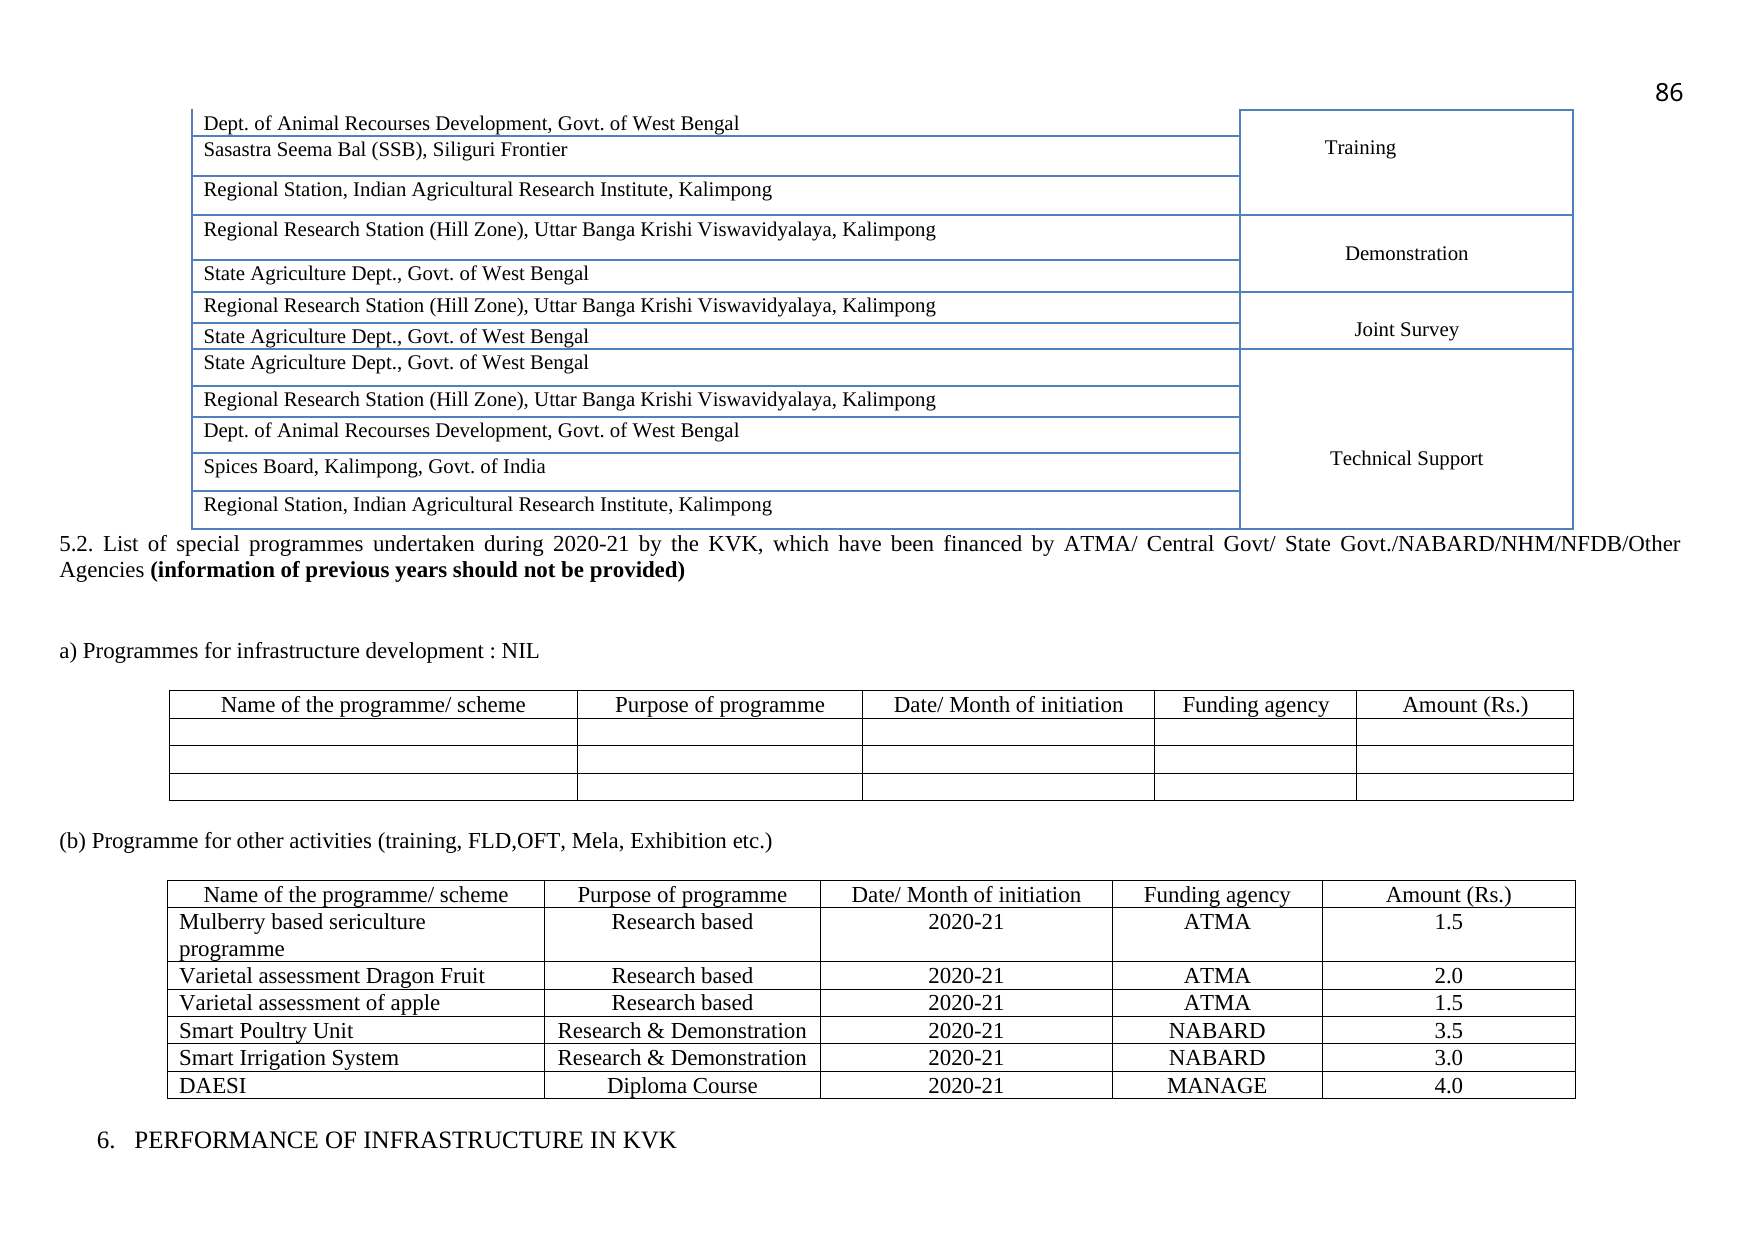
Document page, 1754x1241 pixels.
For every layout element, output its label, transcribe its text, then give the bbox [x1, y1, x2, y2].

list PERFORMANCE OF INFRASTRUCTURE IN KVK [97, 1125, 1684, 1154]
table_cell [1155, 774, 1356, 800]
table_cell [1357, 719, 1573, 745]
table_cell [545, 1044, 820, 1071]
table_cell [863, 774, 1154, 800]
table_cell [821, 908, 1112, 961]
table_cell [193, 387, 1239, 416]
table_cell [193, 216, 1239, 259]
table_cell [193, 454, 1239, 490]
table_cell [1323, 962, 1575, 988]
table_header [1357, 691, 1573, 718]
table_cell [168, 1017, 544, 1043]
text (b) Programme for other activities (training, FLD,OFT, Mela, Exhibition etc.) [59, 827, 1684, 853]
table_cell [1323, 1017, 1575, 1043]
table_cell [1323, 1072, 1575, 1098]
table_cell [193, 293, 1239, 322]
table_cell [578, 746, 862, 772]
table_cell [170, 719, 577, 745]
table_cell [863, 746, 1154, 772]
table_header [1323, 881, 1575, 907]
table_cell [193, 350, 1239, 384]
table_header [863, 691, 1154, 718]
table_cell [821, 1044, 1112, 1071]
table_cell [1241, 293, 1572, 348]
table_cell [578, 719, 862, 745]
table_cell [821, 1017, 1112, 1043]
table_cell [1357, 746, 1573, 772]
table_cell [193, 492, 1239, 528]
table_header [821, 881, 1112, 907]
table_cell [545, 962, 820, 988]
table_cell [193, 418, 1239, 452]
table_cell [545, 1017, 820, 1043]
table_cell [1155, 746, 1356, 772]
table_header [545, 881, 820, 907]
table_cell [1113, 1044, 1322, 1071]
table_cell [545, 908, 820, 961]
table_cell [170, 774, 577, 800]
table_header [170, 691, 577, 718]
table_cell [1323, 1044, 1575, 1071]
text 5.2. List of special programmes undertaken during 2020-21 by the KVK, which have been financed by ATMA/ Central Govt/ State Govt./NABARD/NHM/NFDB/Other Agencies (information of previous years should not be provided) [59, 530, 1684, 582]
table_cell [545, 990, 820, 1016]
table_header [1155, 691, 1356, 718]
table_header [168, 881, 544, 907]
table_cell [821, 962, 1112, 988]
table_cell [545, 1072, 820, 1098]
text a) Programmes for infrastructure development : NIL [59, 637, 1684, 664]
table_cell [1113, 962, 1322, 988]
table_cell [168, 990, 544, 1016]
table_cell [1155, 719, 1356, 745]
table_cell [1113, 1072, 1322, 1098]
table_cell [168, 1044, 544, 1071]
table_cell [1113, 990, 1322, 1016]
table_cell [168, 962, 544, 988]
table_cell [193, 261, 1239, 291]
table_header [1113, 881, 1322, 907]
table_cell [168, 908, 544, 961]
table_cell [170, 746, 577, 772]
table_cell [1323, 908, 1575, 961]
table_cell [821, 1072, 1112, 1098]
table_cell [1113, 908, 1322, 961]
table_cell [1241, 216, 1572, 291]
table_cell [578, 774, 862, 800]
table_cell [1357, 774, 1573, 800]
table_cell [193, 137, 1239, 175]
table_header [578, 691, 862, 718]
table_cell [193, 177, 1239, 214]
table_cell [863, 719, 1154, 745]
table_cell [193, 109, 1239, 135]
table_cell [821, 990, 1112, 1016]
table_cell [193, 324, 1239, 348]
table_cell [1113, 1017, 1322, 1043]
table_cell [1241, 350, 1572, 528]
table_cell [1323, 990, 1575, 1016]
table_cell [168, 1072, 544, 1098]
